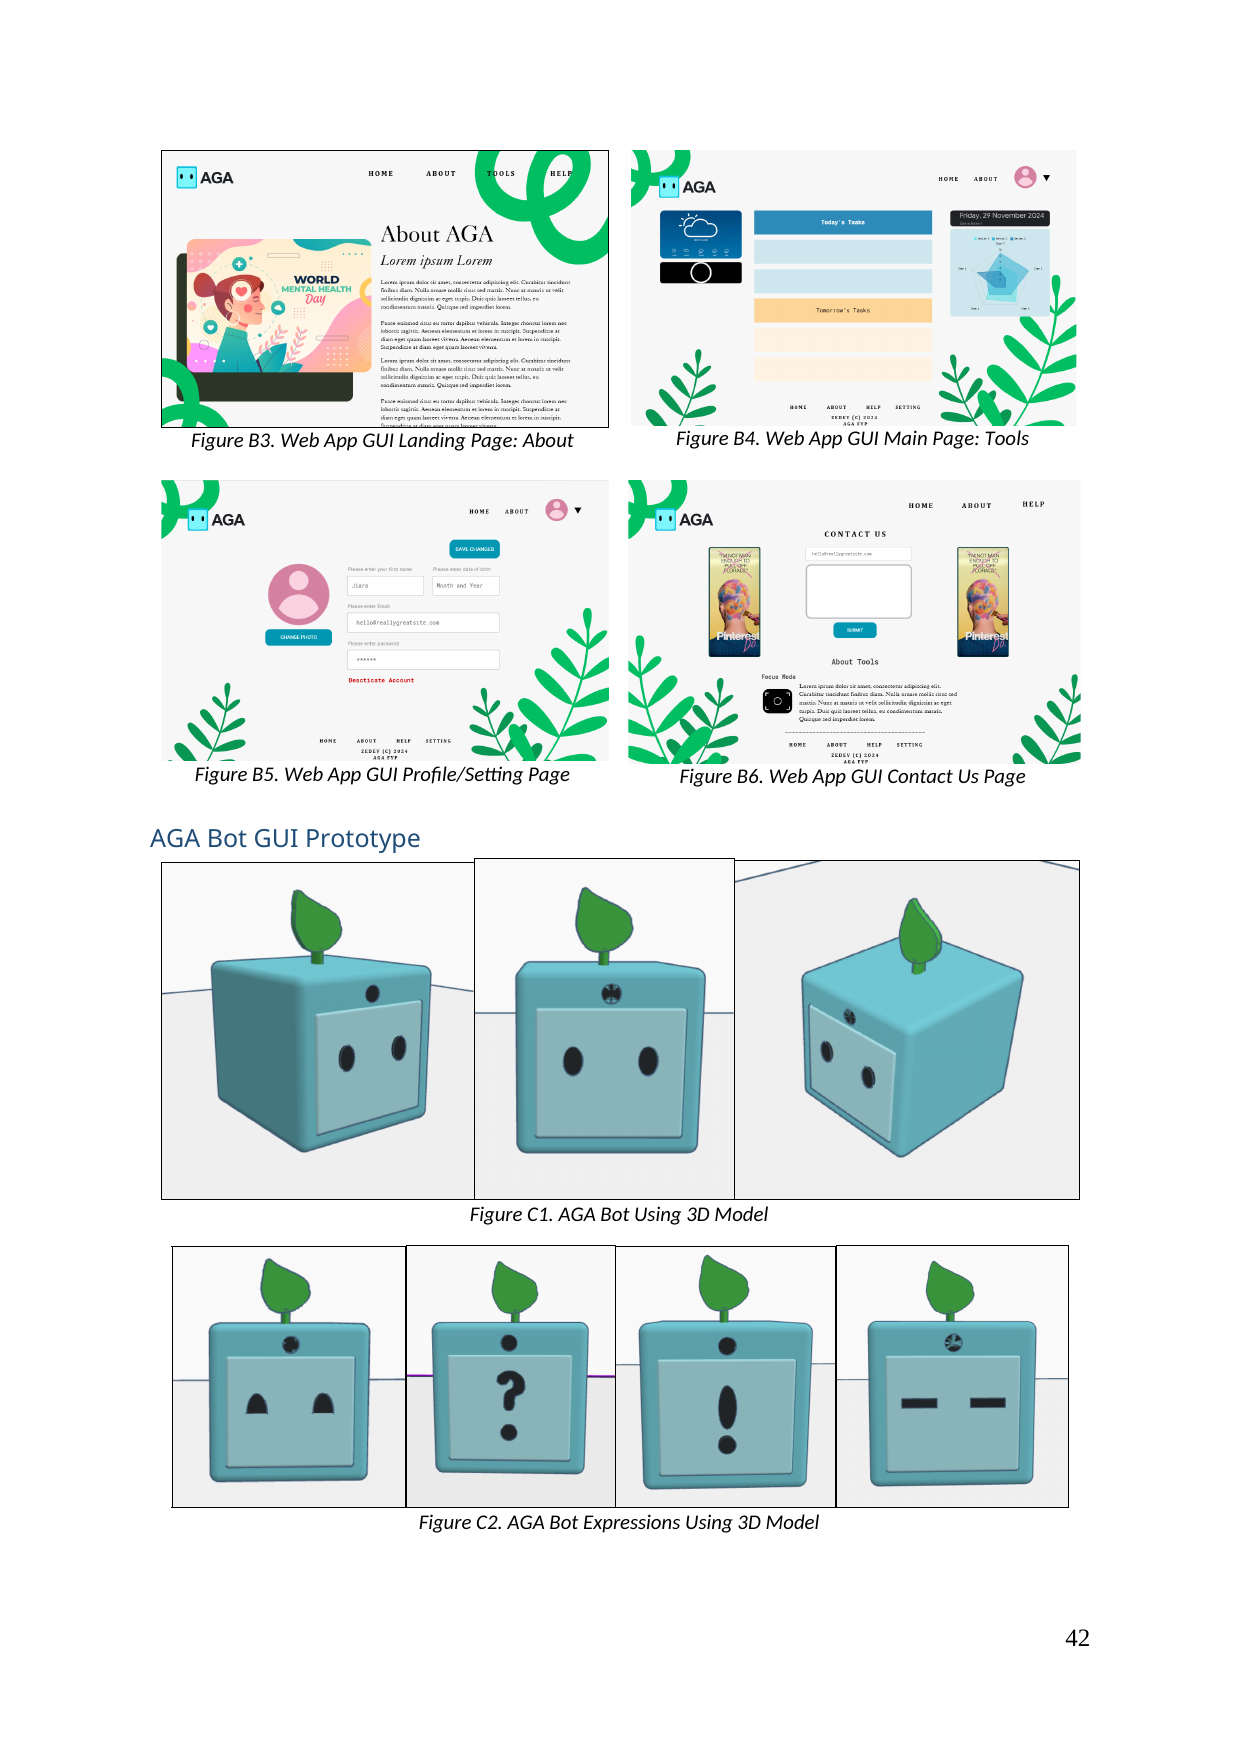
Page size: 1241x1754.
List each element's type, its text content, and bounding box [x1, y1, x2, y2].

picture [628, 480, 1081, 764]
picture [173, 1247, 405, 1507]
table_cell Figure B6. Web App GUI Contact Us Page [617, 481, 1090, 817]
picture [162, 151, 608, 427]
table_cell Figure B4. Web App GUI Main Page: Tools [617, 150, 1090, 481]
picture [475, 859, 734, 1199]
picture [735, 861, 1079, 1199]
picture [162, 863, 474, 1199]
picture [161, 480, 609, 761]
picture [407, 1246, 615, 1507]
subtitle AGA Bot GUI Prototype [150, 821, 1090, 855]
picture [616, 1247, 835, 1507]
picture [837, 1246, 1068, 1507]
table_cell Figure B5. Web App GUI Profile/Setting Page [150, 481, 617, 817]
table_cell Figure B3. Web App GUI Landing Page: About [150, 150, 617, 481]
picture [631, 150, 1077, 426]
